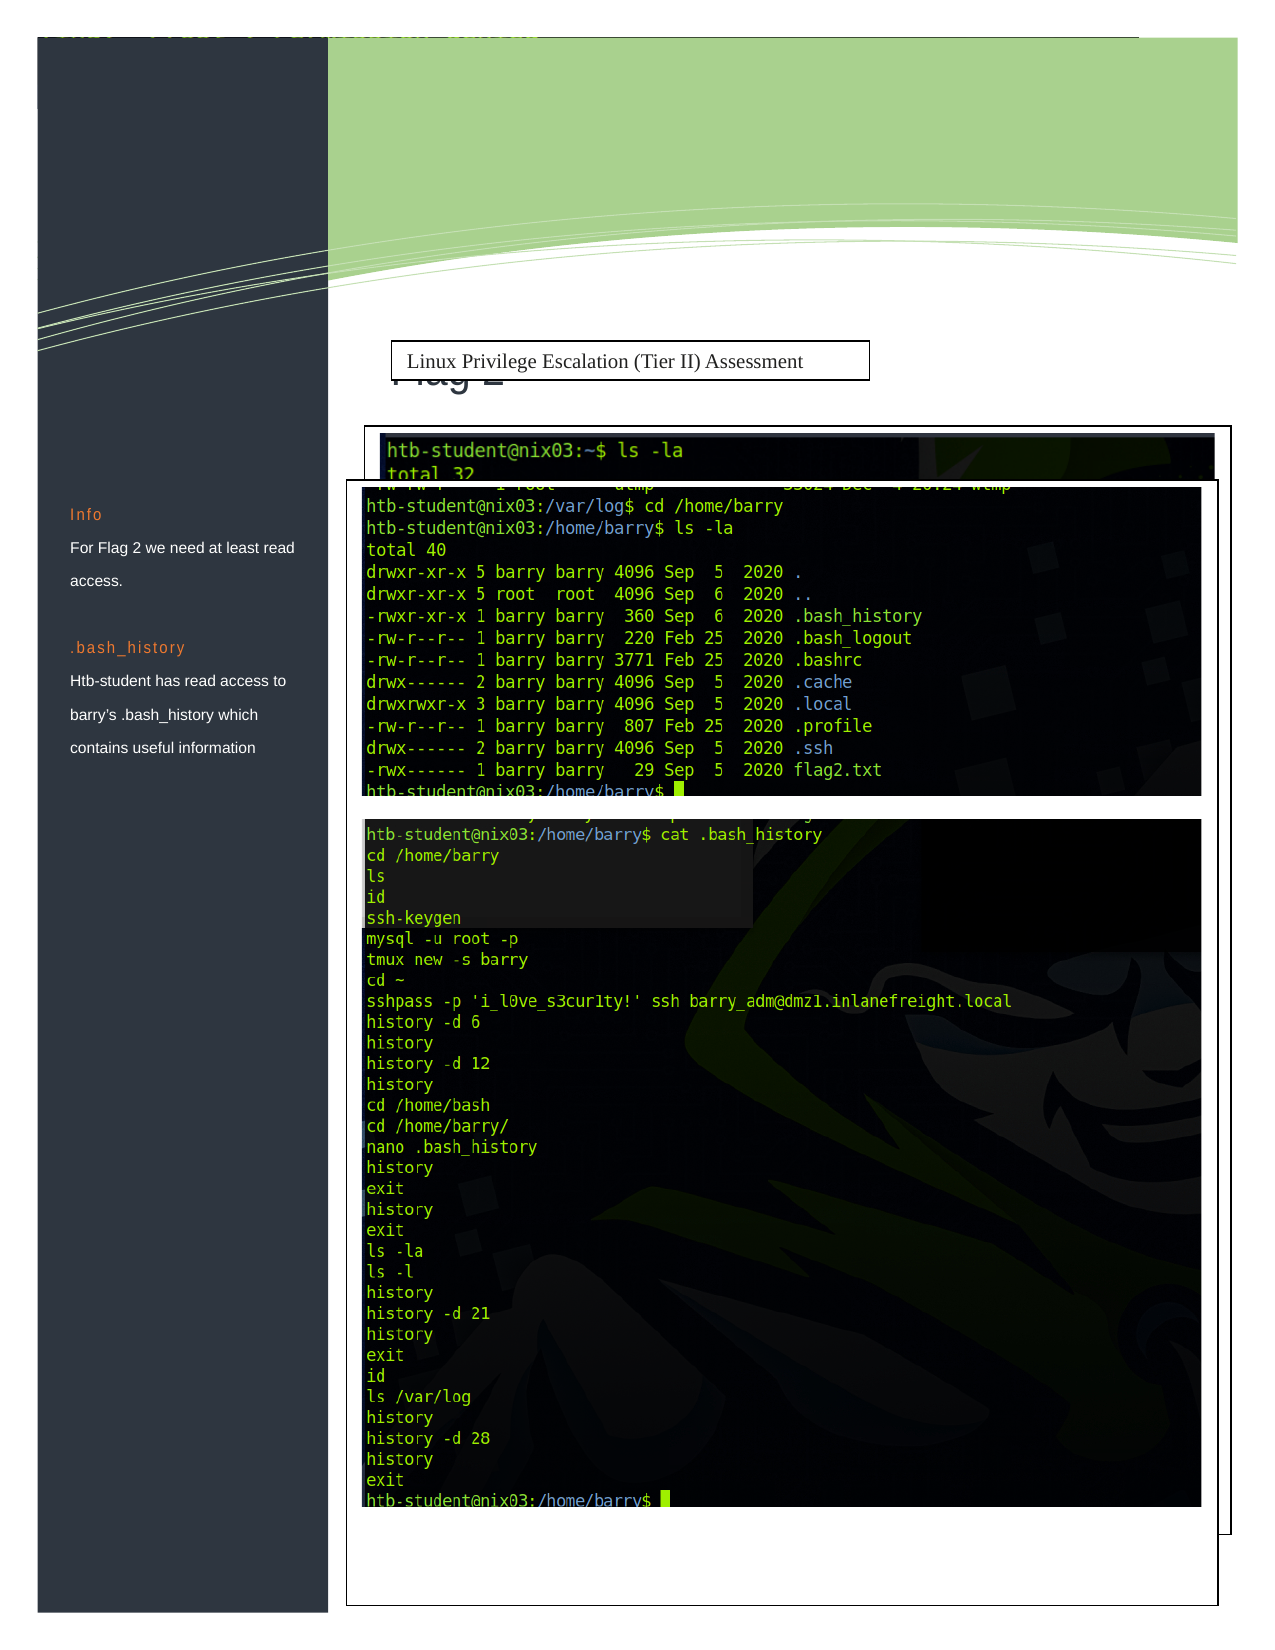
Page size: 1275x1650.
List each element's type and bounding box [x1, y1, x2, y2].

picture [361, 819, 1202, 1507]
picture [361, 487, 1202, 796]
picture [379, 433, 1215, 479]
